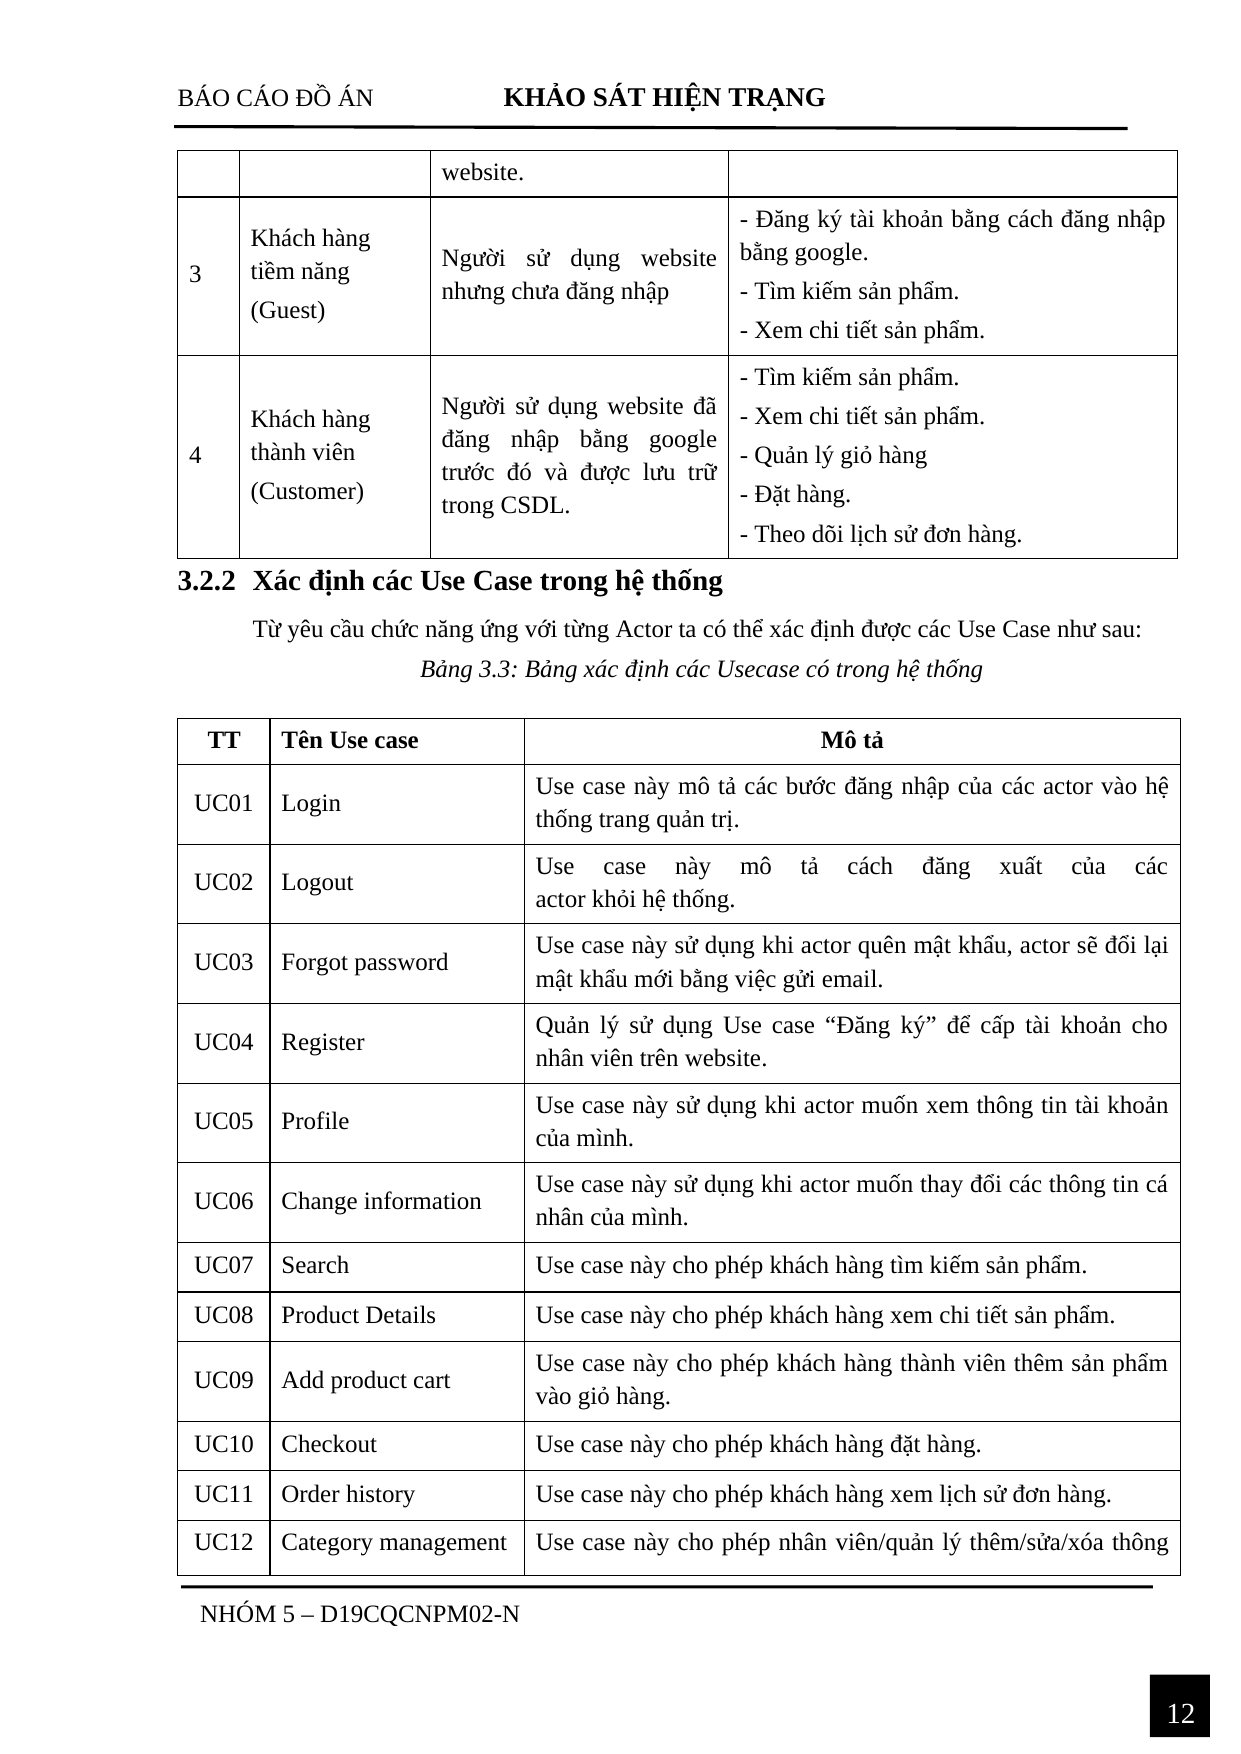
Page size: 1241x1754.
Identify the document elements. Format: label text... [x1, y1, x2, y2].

table_cell Use case này mô tả cách đăng xuất của các actor khỏi hệ thống. [525, 845, 1180, 923]
table_header Mô tả [525, 719, 1180, 764]
table_cell Profile [271, 1084, 524, 1162]
table_cell Khách hàng tiềm năng (Guest) [240, 198, 430, 354]
table_cell Người sử dụng website đã đăng nhập bằng google trước đó và được lưu trữ trong CSDL. [431, 356, 728, 558]
table_cell Use case này cho phép khách hàng thành viên thêm sản phẩm vào giỏ hàng. [525, 1342, 1180, 1421]
table_cell Login [271, 765, 524, 844]
table_cell - Đăng ký tài khoản bằng cách đăng nhập bằng google. - Tìm kiếm sản phẩm. - Xem chi tiết sản phẩm. [729, 198, 1177, 354]
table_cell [431, 151, 728, 196]
table_cell Forgot password [271, 924, 524, 1003]
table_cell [729, 151, 1177, 196]
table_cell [525, 1521, 1180, 1575]
table_cell 2 [178, 151, 239, 196]
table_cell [240, 151, 430, 196]
table_cell UC03 [178, 924, 269, 1003]
table_cell UC09 [178, 1342, 269, 1421]
table_cell 3 [178, 198, 239, 354]
table_cell UC05 [178, 1084, 269, 1162]
table_cell UC12 [178, 1521, 269, 1575]
table_cell Use case này mô tả các bước đăng nhập của các actor vào hệ thống trang quản trị. [525, 765, 1180, 844]
table_cell UC07 [178, 1243, 269, 1291]
subtitle Xác định các Use Case trong hệ thống [177, 563, 1153, 597]
table_cell Quản lý sử dụng Use case “Đăng ký” để cấp tài khoản cho nhân viên trên website. [525, 1004, 1180, 1082]
table_cell UC02 [178, 845, 269, 923]
table_cell Checkout [271, 1422, 524, 1470]
table_cell Search [271, 1243, 524, 1291]
table_cell 4 [178, 356, 239, 558]
table_cell Category management [271, 1521, 524, 1575]
table_cell UC10 [178, 1422, 269, 1470]
table_cell Order history [271, 1471, 524, 1520]
table_cell UC06 [178, 1163, 269, 1242]
table_cell Use case này sử dụng khi actor quên mật khẩu, actor sẽ đổi lại mật khẩu mới bằng việc gửi email. [525, 924, 1180, 1003]
table_cell UC11 [178, 1471, 269, 1520]
table_cell UC04 [178, 1004, 269, 1082]
table_cell Use case này sử dụng khi actor muốn xem thông tin tài khoản của mình. [525, 1084, 1180, 1162]
table_cell Add product cart [271, 1342, 524, 1421]
text Từ yêu cầu chức năng ứng với từng Actor ta có thể xác định được các Use Case như sau: [177, 614, 1153, 643]
table_cell Use case này sử dụng khi actor muốn thay đổi các thông tin cá nhân của mình. [525, 1163, 1180, 1242]
table_cell UC01 [178, 765, 269, 844]
table_cell Use case này cho phép khách hàng xem chi tiết sản phẩm. [525, 1293, 1180, 1341]
table_cell Khách hàng thành viên (Customer) [240, 356, 430, 558]
table_cell Use case này cho phép khách hàng tìm kiếm sản phẩm. [525, 1243, 1180, 1291]
table_cell Use case này cho phép khách hàng xem lịch sử đơn hàng. [525, 1471, 1180, 1520]
table_cell Logout [271, 845, 524, 923]
table_cell Change information [271, 1163, 524, 1242]
table_cell Người sử dụng website nhưng chưa đăng nhập [431, 198, 728, 354]
table_cell - Tìm kiếm sản phẩm. - Xem chi tiết sản phẩm. - Quản lý giỏ hàng - Đặt hàng. - Theo dõi lịch sử đơn hàng. [729, 356, 1177, 558]
table_cell Register [271, 1004, 524, 1082]
table_cell UC08 [178, 1293, 269, 1341]
table_header TT [178, 719, 269, 764]
table_cell Product Details [271, 1293, 524, 1341]
table_header Tên Use case [271, 719, 524, 764]
table_cell Use case này cho phép khách hàng đặt hàng. [525, 1422, 1180, 1470]
